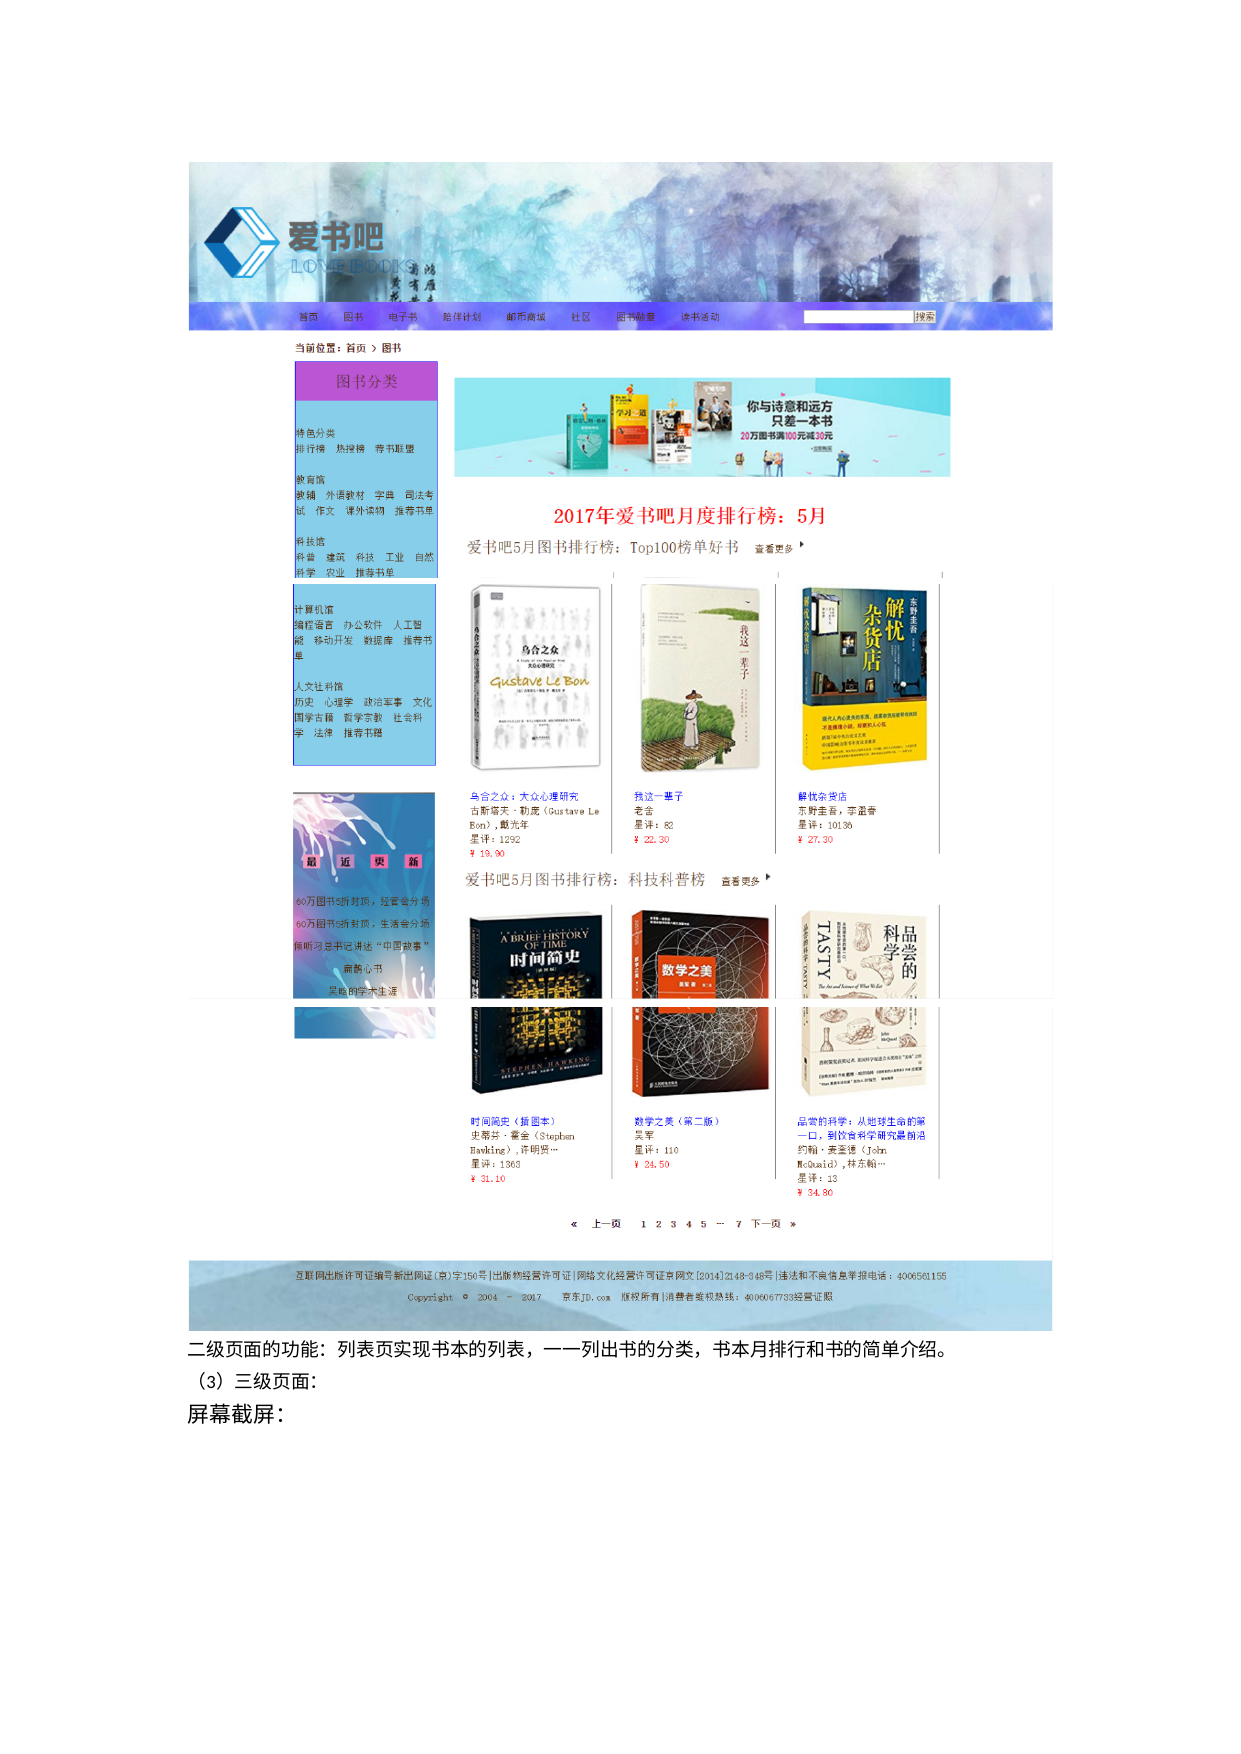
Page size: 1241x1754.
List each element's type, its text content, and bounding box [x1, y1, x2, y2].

text 二级页面的功能：列表页实现书本的列表，一一列出书的分类，书本月排行和书的简单介绍。 [187, 1332, 1053, 1364]
text 屏幕截屏： [187, 1397, 1053, 1429]
text （3）三级页面： [187, 1364, 1053, 1397]
picture [187, 1007, 1053, 1331]
picture [187, 584, 1053, 999]
picture [187, 162, 1053, 578]
